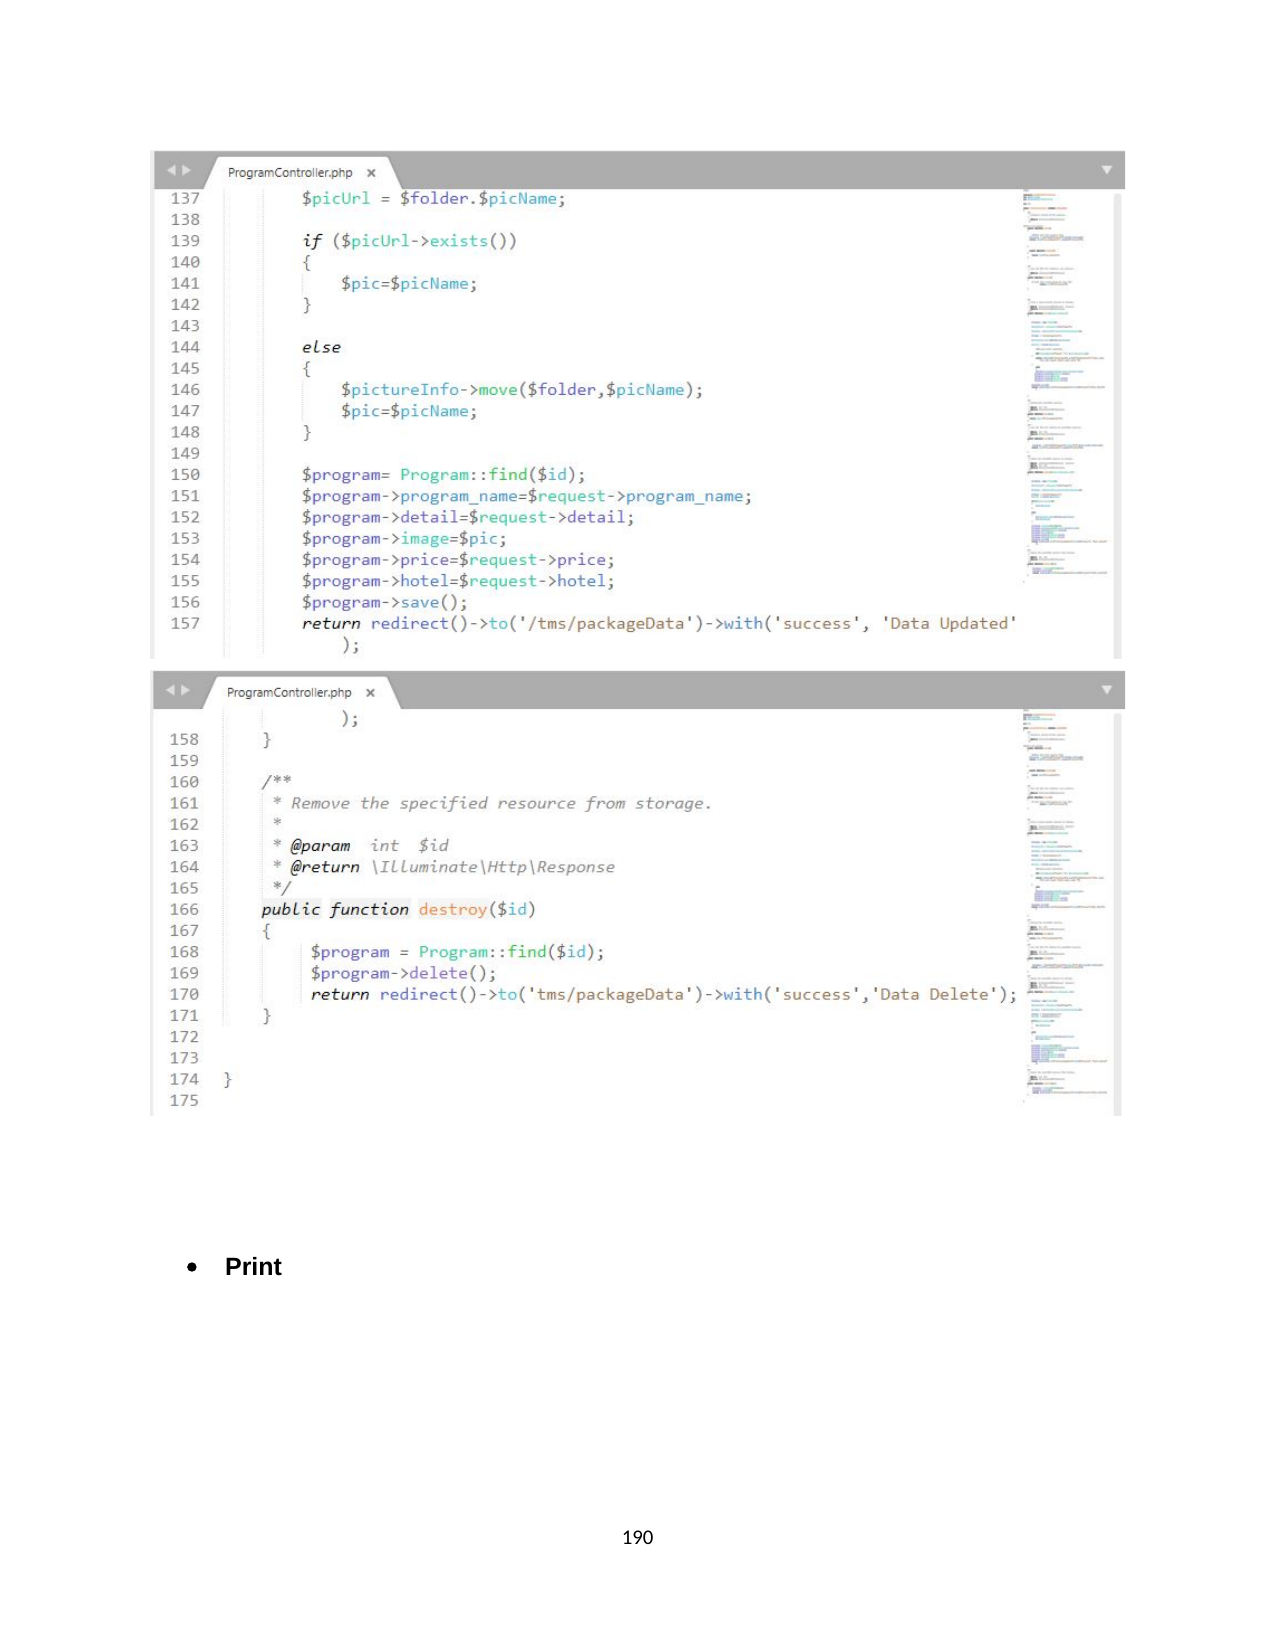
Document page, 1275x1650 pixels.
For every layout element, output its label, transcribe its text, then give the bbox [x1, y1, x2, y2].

picture [150, 150, 1125, 659]
picture [150, 670, 1125, 1116]
list Print [187, 1252, 1125, 1281]
